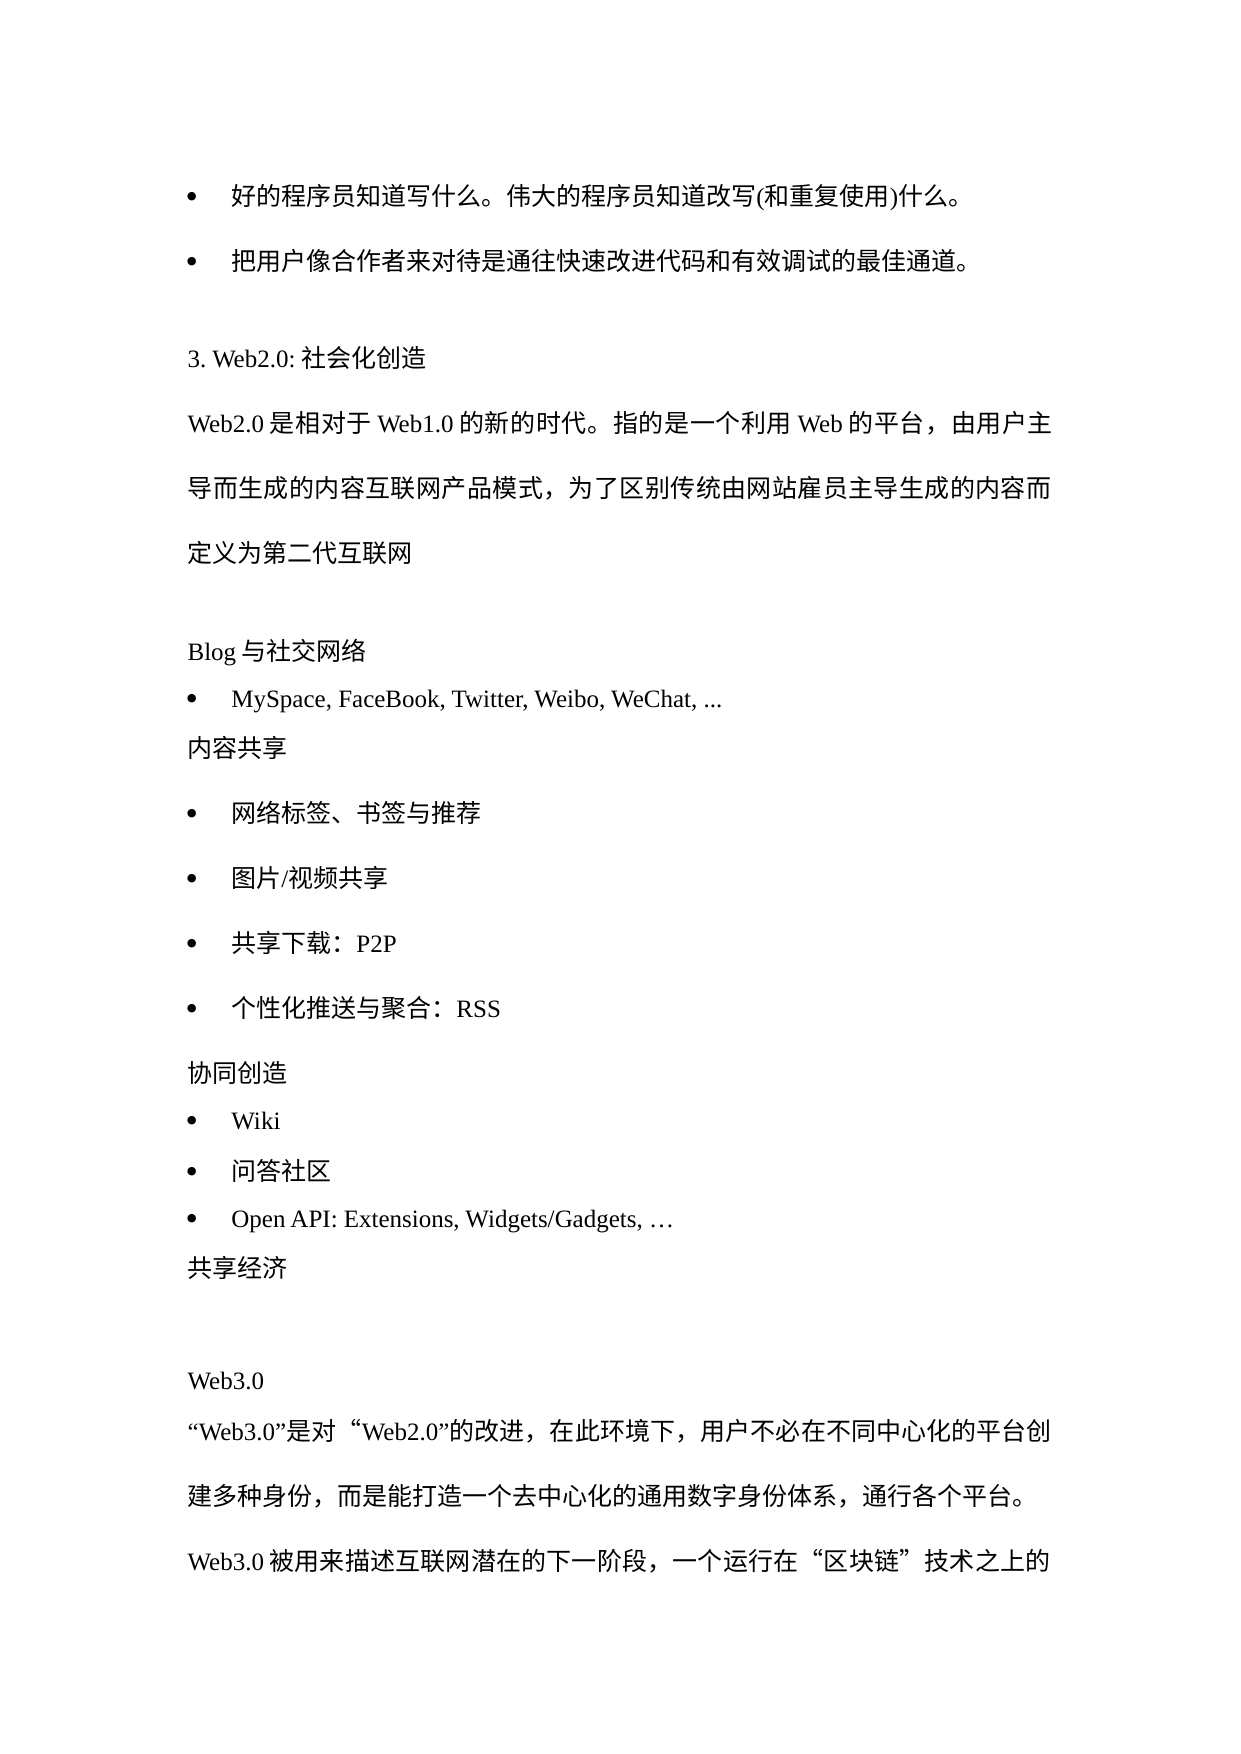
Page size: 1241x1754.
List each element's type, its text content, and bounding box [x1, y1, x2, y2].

text 3. Web2.0: 社会化创造 [187, 324, 1053, 389]
list 好的程序员知道写什么。伟大的程序员知道改写(和重复使用)什么。 [187, 162, 1053, 227]
list Wiki [187, 1104, 1053, 1137]
list MySpace, FaceBook, Twitter, Weibo, WeChat, ... [187, 682, 1053, 714]
text Web3.0 [187, 1364, 1053, 1397]
list 网络标签、书签与推荐 [187, 779, 1053, 844]
text Web2.0是相对于Web1.0的新的时代。指的是一个利用Web的平台，由用户主导而生成的内容互联网产品模式，为了区别传统由网站雇员主导生成的内容而定义为第二代互联网 [187, 389, 1053, 584]
list 图片/视频共享 [187, 844, 1053, 909]
text 共享经济 [187, 1234, 1053, 1299]
list 问答社区 [187, 1137, 1053, 1202]
list 共享下载：P2P [187, 909, 1053, 974]
text Blog与社交网络 [187, 617, 1053, 682]
list 个性化推送与聚合：RSS [187, 974, 1053, 1039]
list Open API: Extensions, Widgets/Gadgets, … [187, 1202, 1053, 1234]
text 内容共享 [187, 714, 1053, 779]
list 把用户像合作者来对待是通往快速改进代码和有效调试的最佳通道。 [187, 227, 1053, 292]
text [187, 1527, 1053, 1592]
text “Web3.0”是对“Web2.0”的改进，在此环境下，用户不必在不同中心化的平台创建多种身份，而是能打造一个去中心化的通用数字身份体系，通行各个平台。 [187, 1397, 1053, 1527]
text 协同创造 [187, 1039, 1053, 1104]
